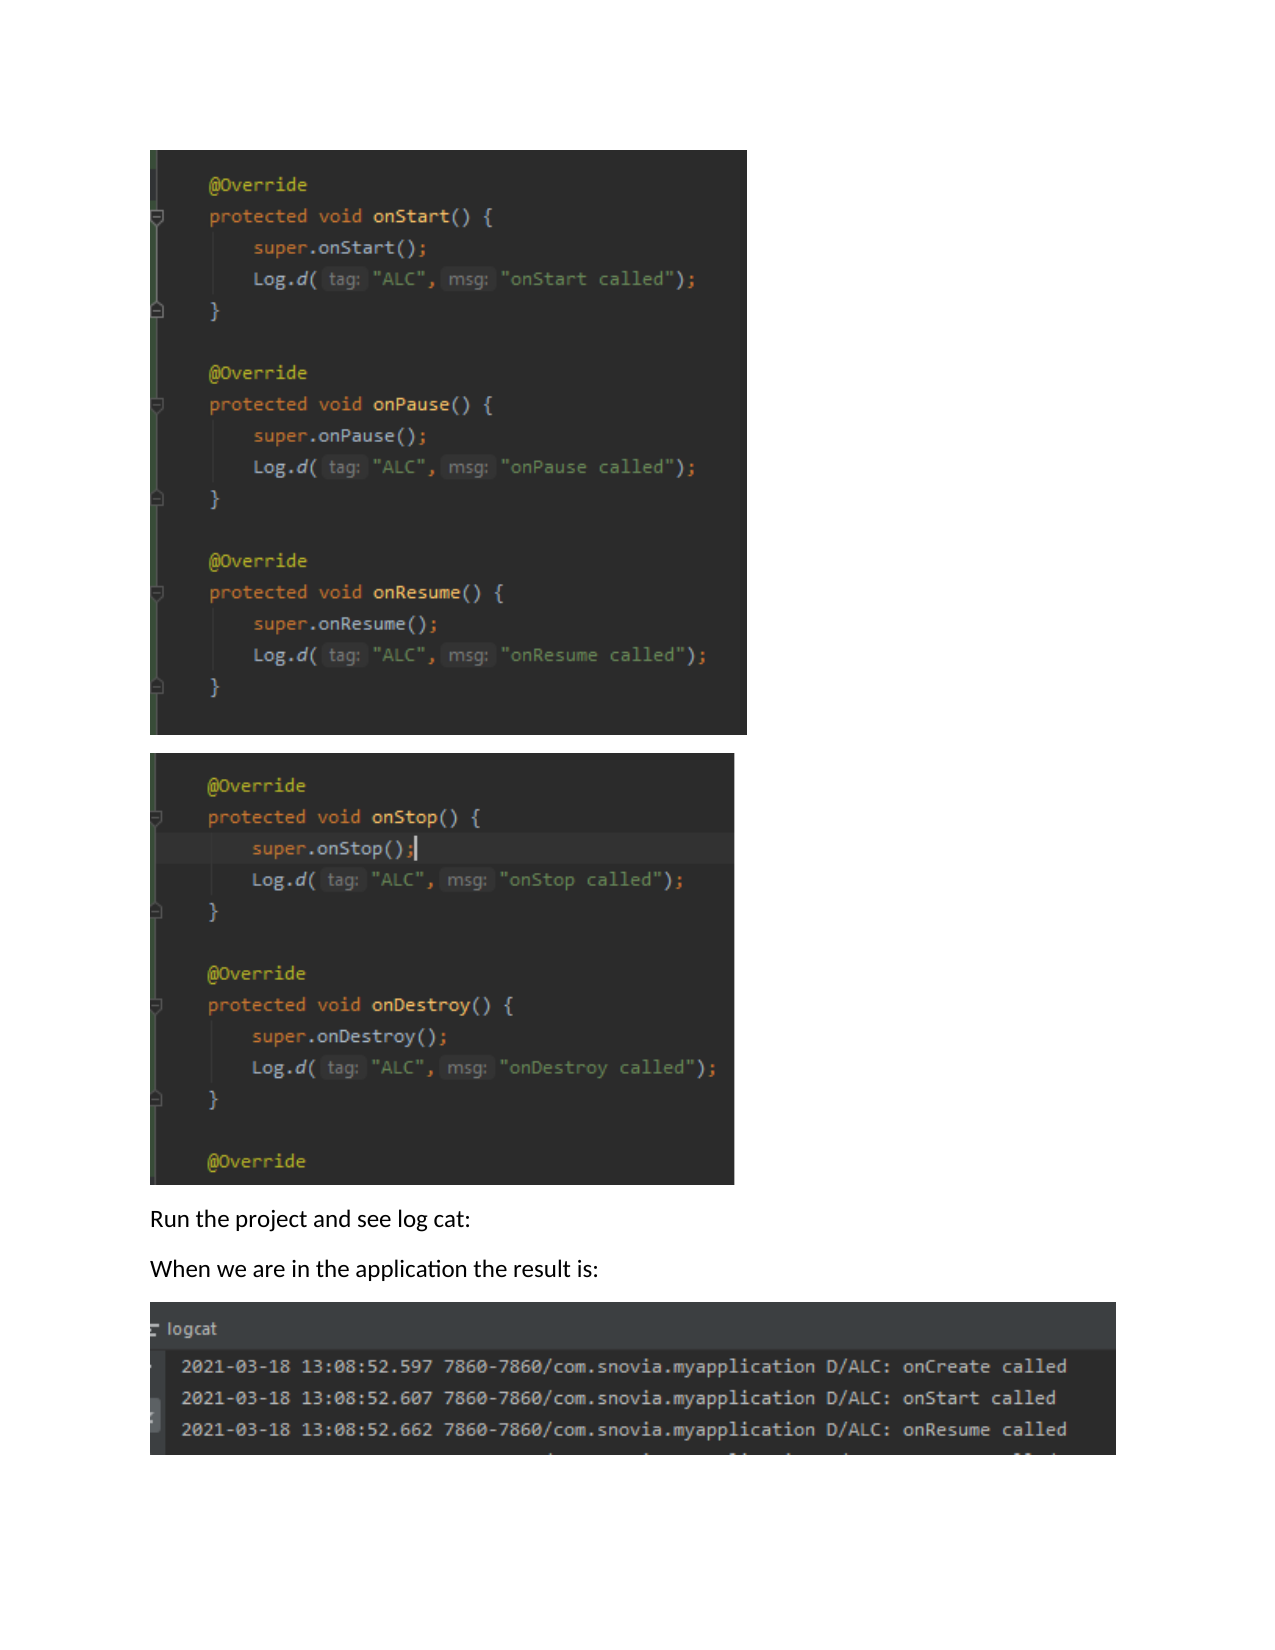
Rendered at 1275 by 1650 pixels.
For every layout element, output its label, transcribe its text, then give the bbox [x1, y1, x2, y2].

picture [150, 753, 735, 1185]
text When we are in the application the result is: [150, 1253, 1125, 1284]
text Run the project and see log cat: [150, 1203, 1125, 1234]
picture [150, 1302, 1116, 1455]
picture [150, 150, 747, 735]
